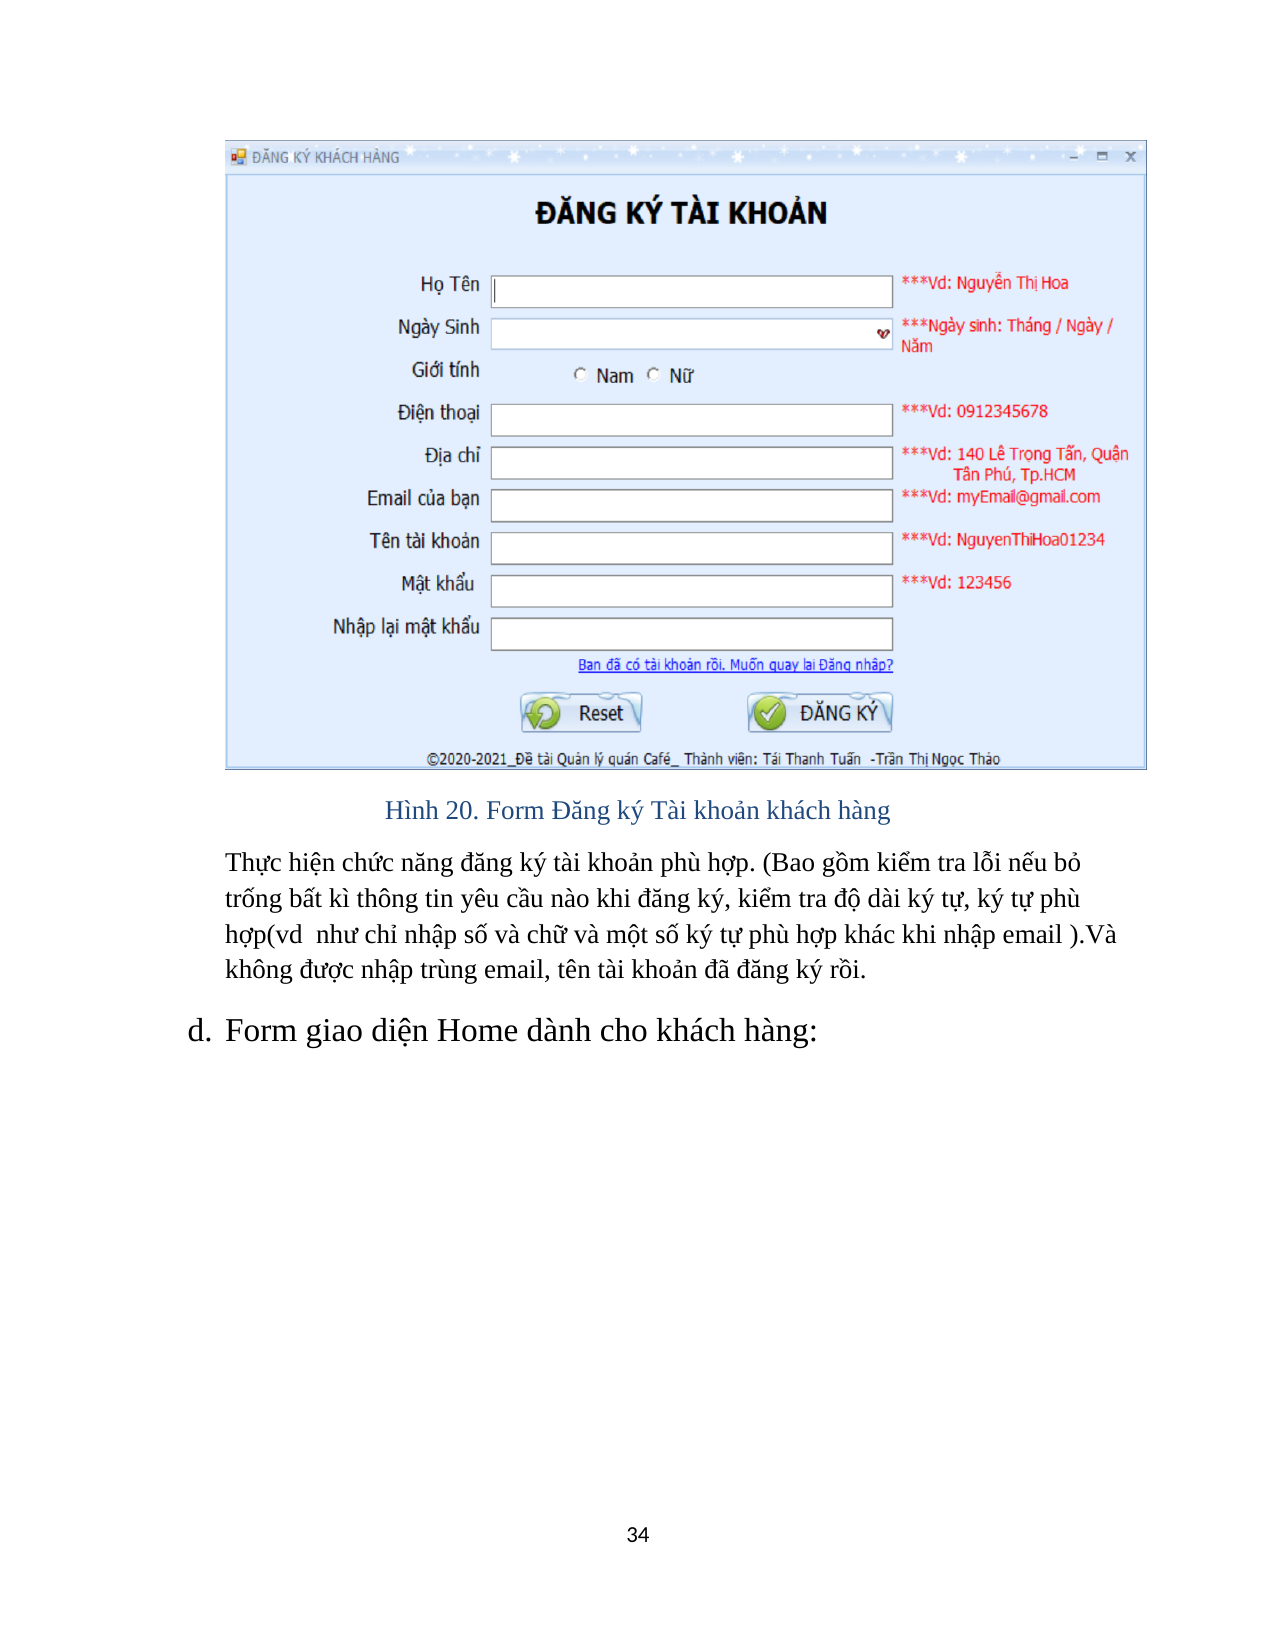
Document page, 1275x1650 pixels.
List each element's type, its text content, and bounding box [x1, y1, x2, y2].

text Hình 20. Form Đăng ký Tài khoản khách hàng [150, 794, 1125, 826]
text Thực hiện chức năng đăng ký tài khoản phù hợp. (Bao gồm kiểm tra lỗi nếu bỏ trống bất kì thông tin yêu cầu nào khi đăng ký, kiểm tra độ dài ký tự, ký tự phù hợp(vd như chỉ nhập số và chữ và một số ký tự phù hợp khác khi nhập email ).Và không được nhập trùng email, tên tài khoản đã đăng ký rồi. [225, 846, 1125, 985]
picture [225, 140, 1147, 770]
list Form giao diện Home dành cho khách hàng: [187, 1010, 1125, 1048]
